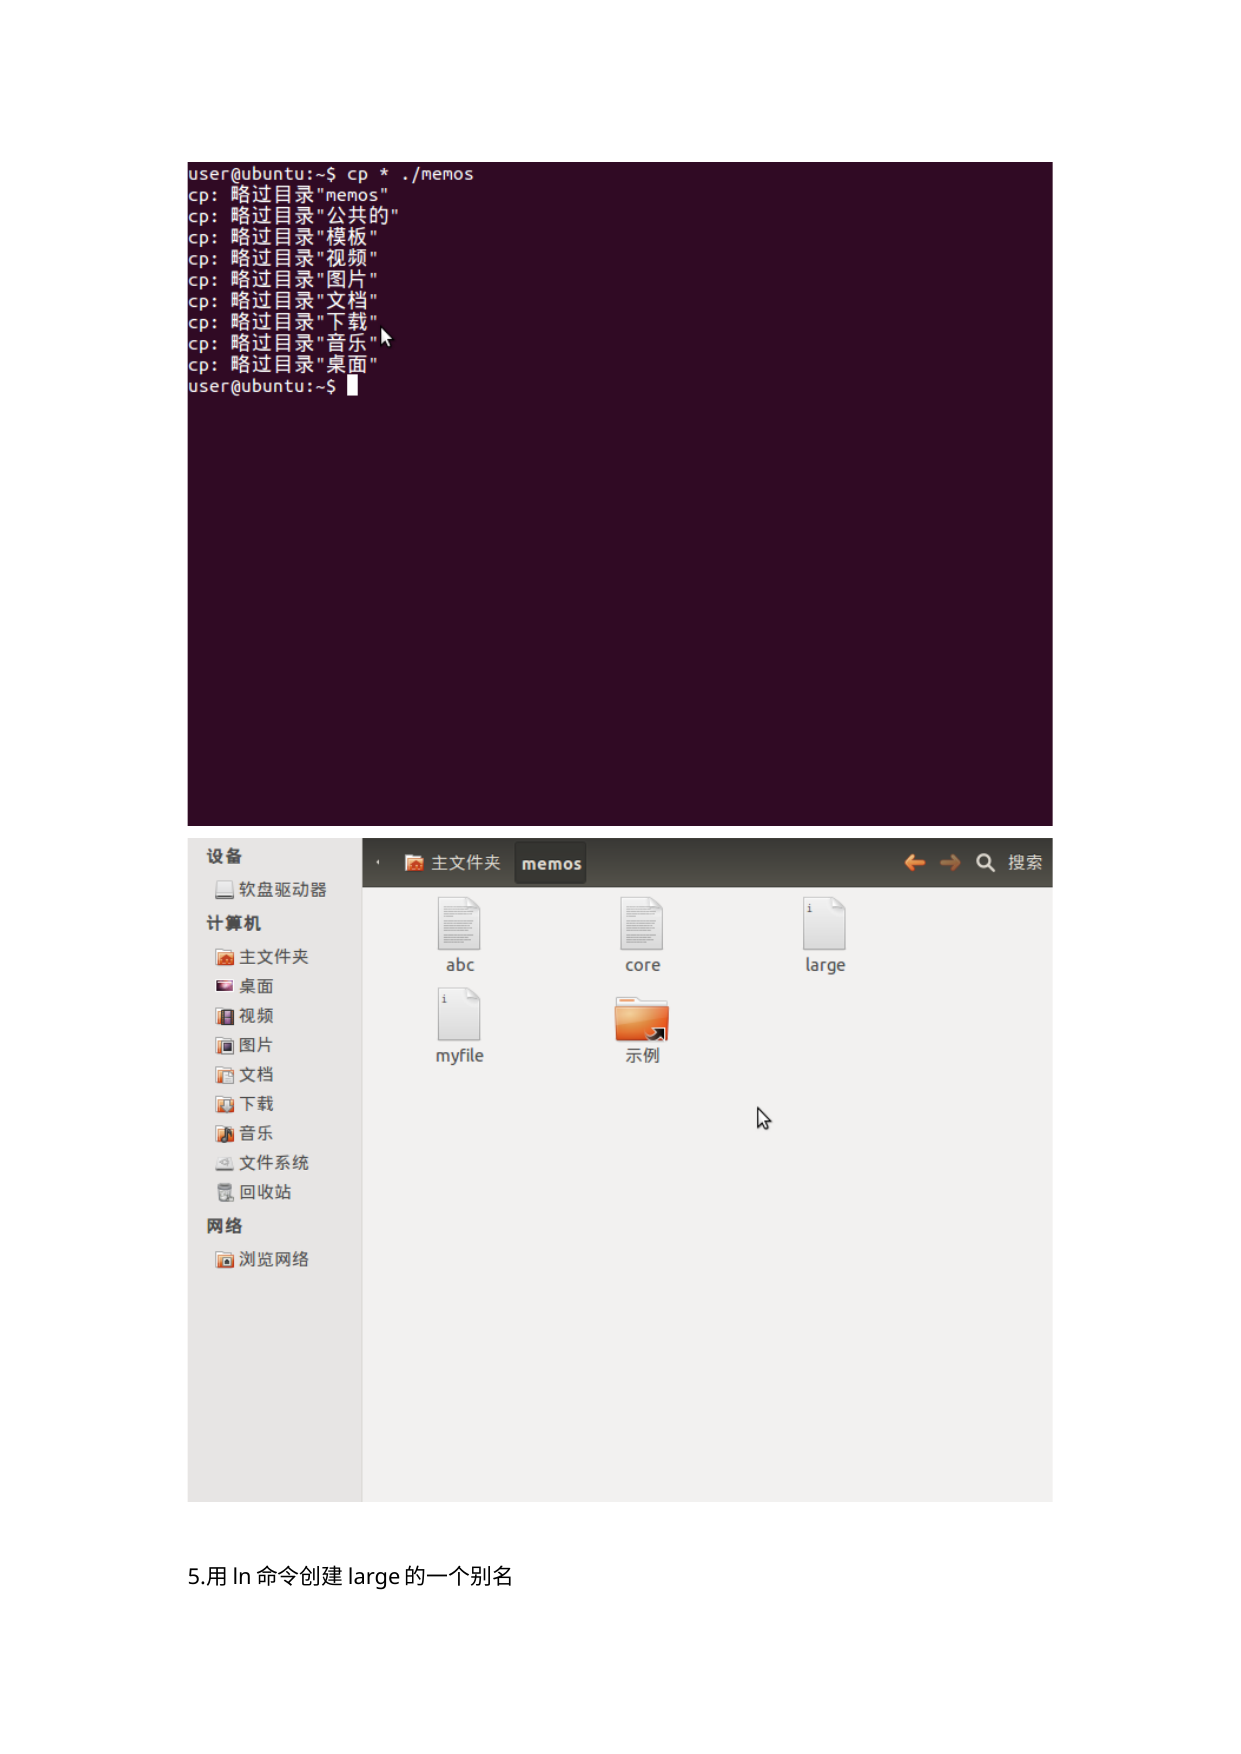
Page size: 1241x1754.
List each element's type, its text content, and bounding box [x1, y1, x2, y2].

picture [187, 162, 1053, 826]
picture [187, 838, 1053, 1502]
text 5.用ln命令创建large的一个别名 [187, 1559, 1053, 1591]
